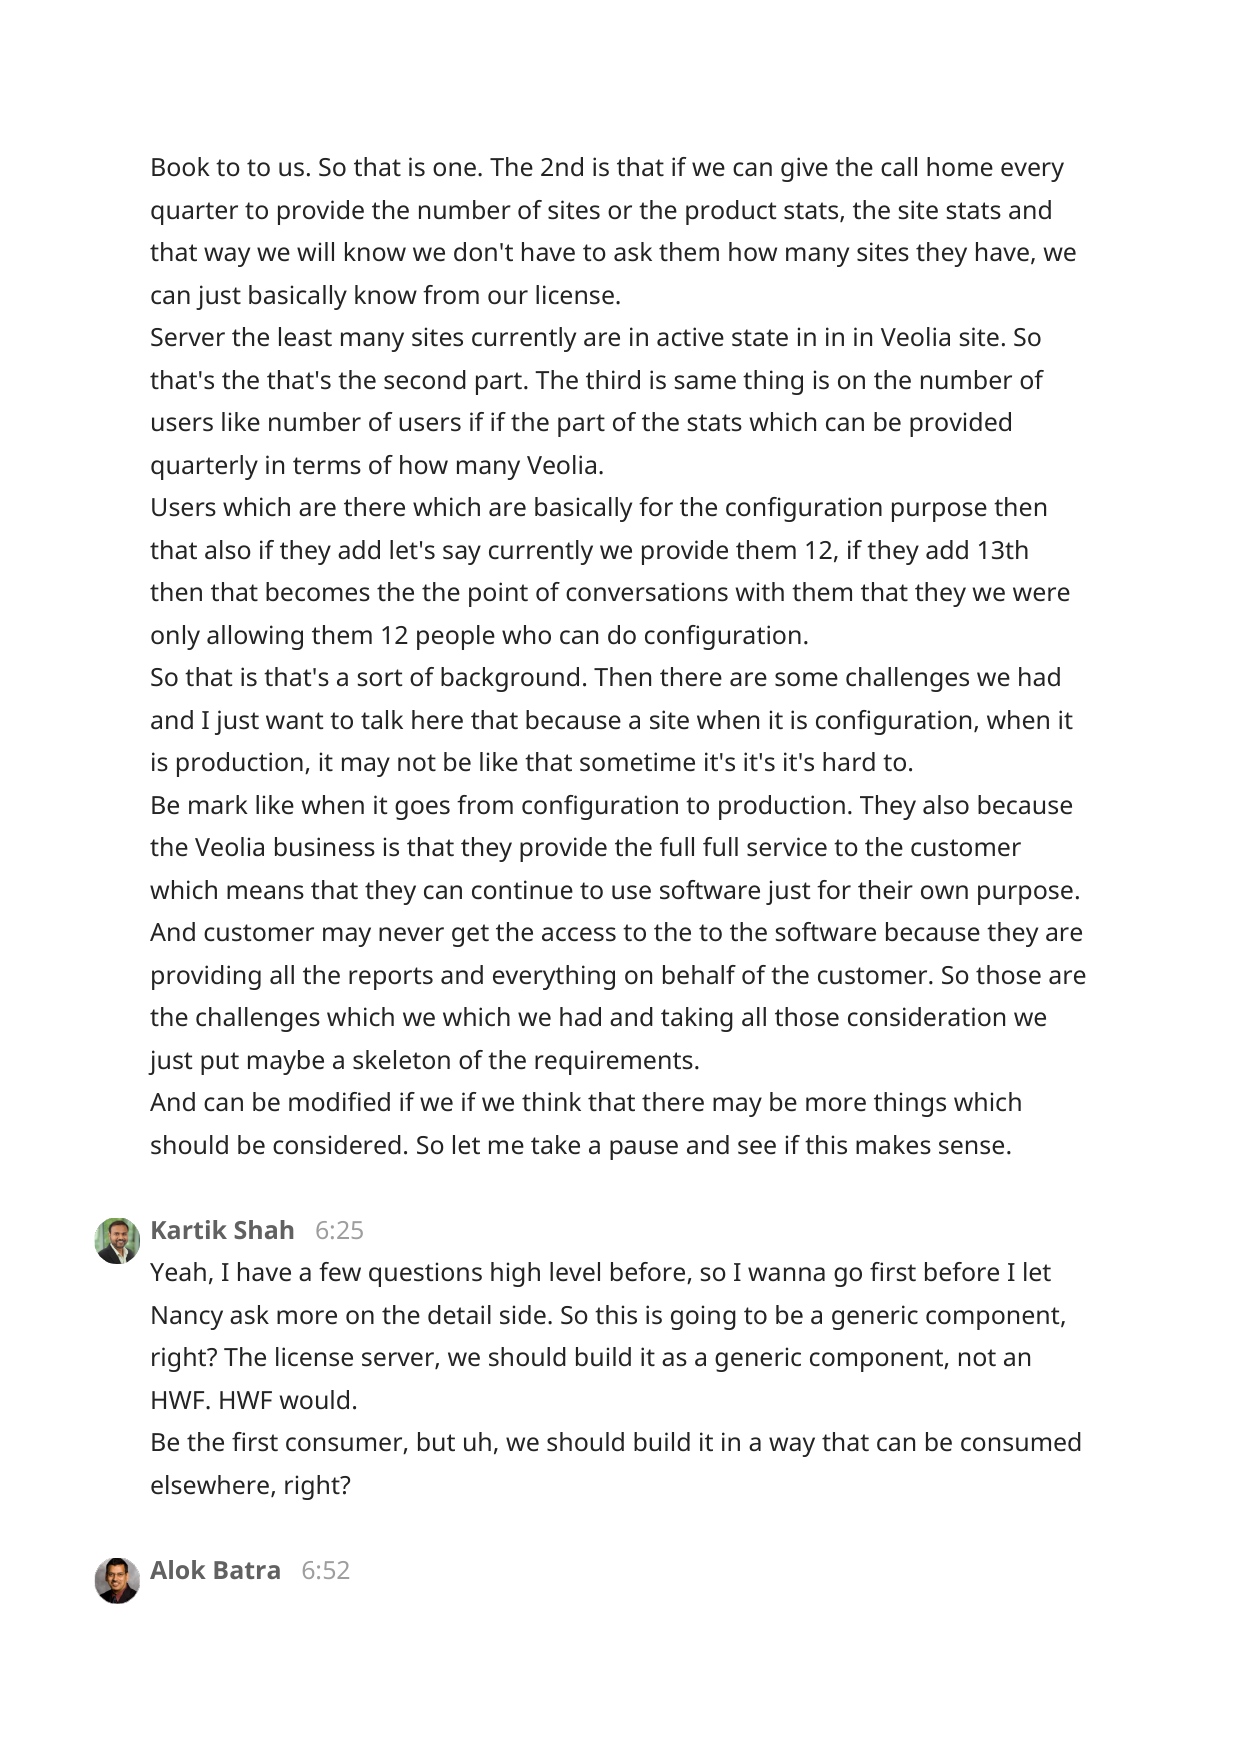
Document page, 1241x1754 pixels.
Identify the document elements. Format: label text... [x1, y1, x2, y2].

picture [94, 1558, 140, 1604]
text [150, 1510, 1090, 1587]
text Kartik Shah 6:25 Yeah, I have a few questions high level before, so I wanna go first before I let Nancy ask more on the detail side. So this is going to be a generic component, right? The license server, we should build it as a generic component, not an HWF. HWF would. Be the first consumer, but uh, we should build it in a way that can be consumed elsewhere, right? [150, 1170, 1090, 1502]
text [150, 150, 1090, 1162]
picture [94, 1218, 140, 1264]
